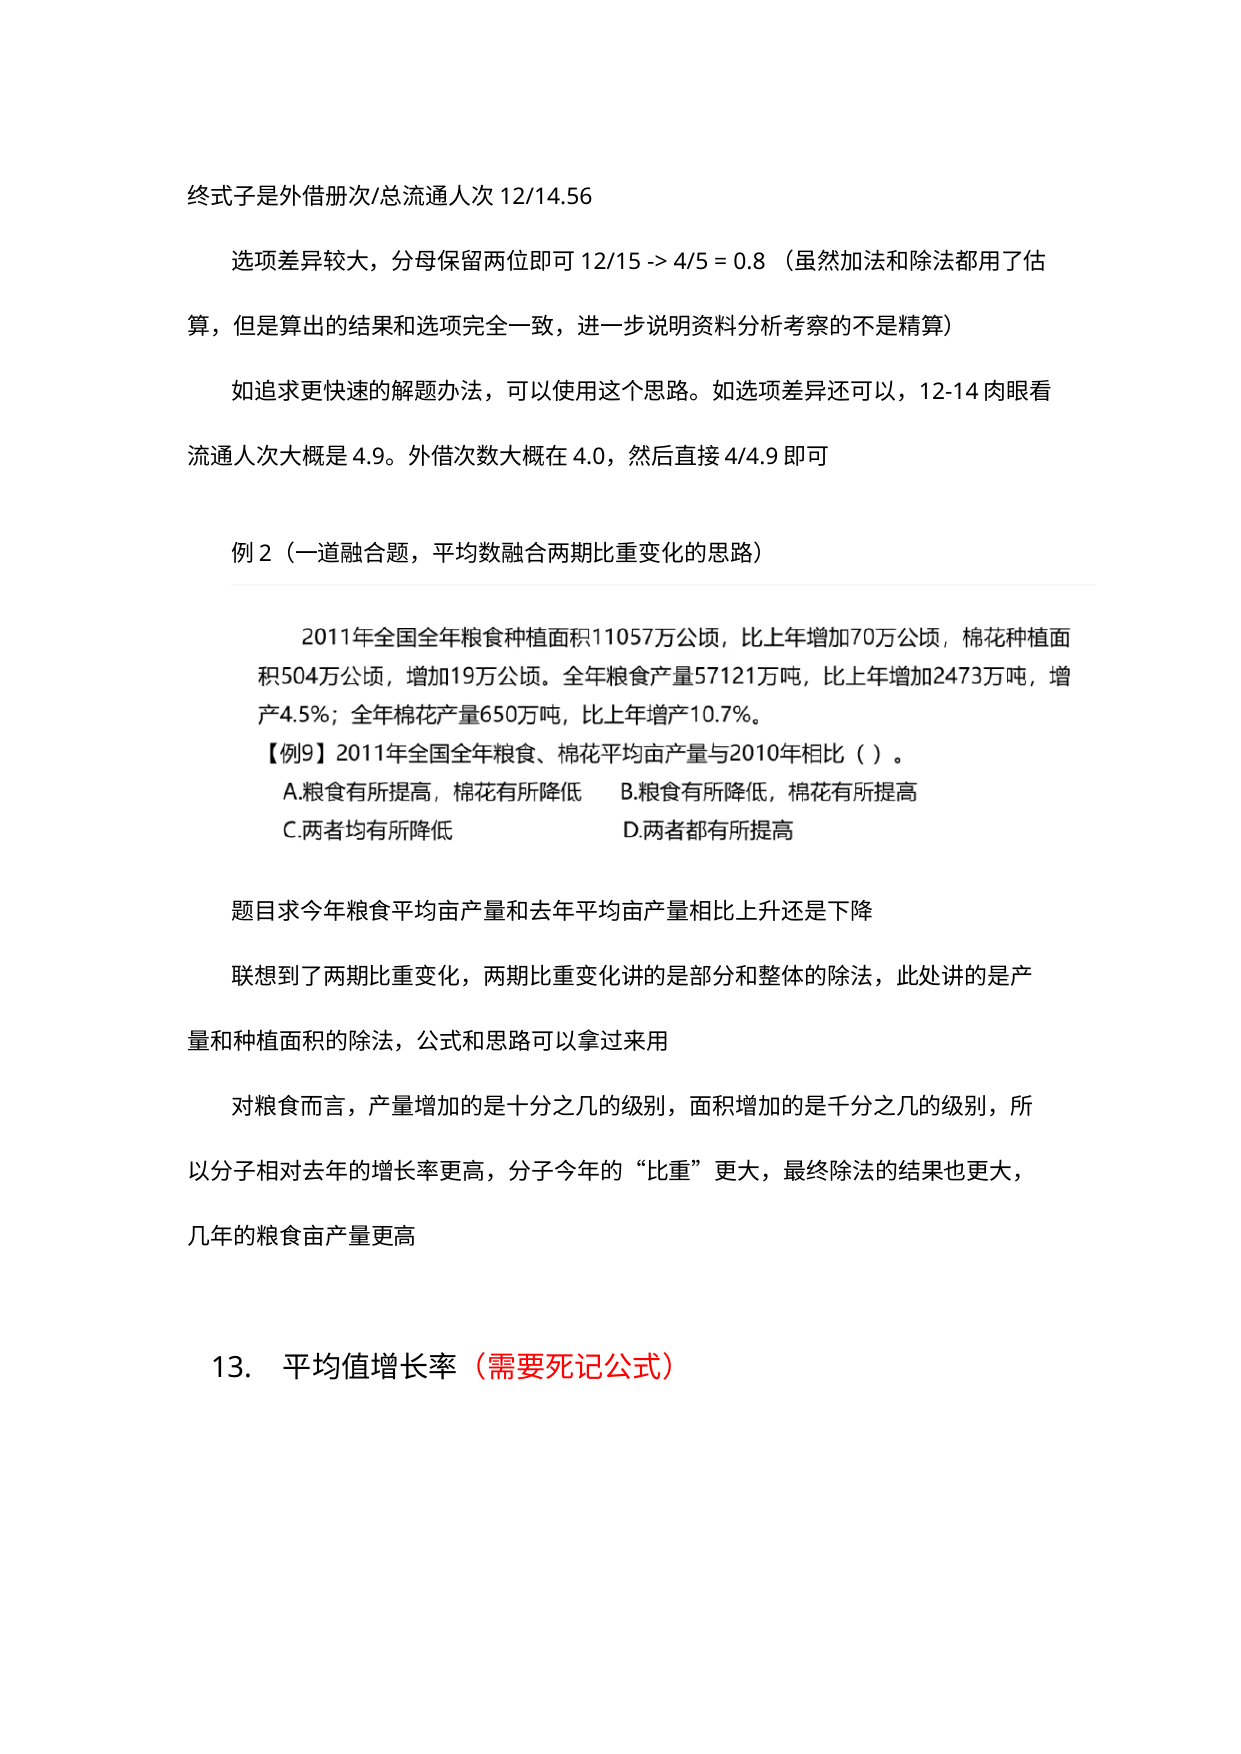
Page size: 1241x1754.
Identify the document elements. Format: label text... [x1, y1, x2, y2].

list 平均值增长率（需要死记公式） [211, 1332, 1053, 1397]
list 例2（一道融合题，平均数融合两期比重变化的思路） [187, 519, 1053, 584]
list 选项差异较大，分母保留两位即可 12/15 -> 4/5 = 0.8 （虽然加法和除法都用了估算，但是算出的结果和选项完全一致，进一步说明资料分析考察的不是精算） [187, 227, 1053, 357]
list 对粮食而言，产量增加的是十分之几的级别，面积增加的是千分之几的级别，所以分子相对去年的增长率更高，分子今年的“比重”更大，最终除法的结果也更大，几年的粮食亩产量更高 [187, 1072, 1053, 1267]
picture [231, 584, 1097, 864]
list 联想到了两期比重变化，两期比重变化讲的是部分和整体的除法，此处讲的是产量和种植面积的除法，公式和思路可以拿过来用 [187, 942, 1053, 1072]
list 如追求更快速的解题办法，可以使用这个思路。如选项差异还可以，12-14肉眼看流通人次大概是4.9。外借次数大概在4.0，然后直接4/4.9即可 [187, 357, 1053, 487]
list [187, 162, 1053, 227]
list 题目求今年粮食平均亩产量和去年平均亩产量相比上升还是下降 [187, 877, 1053, 942]
